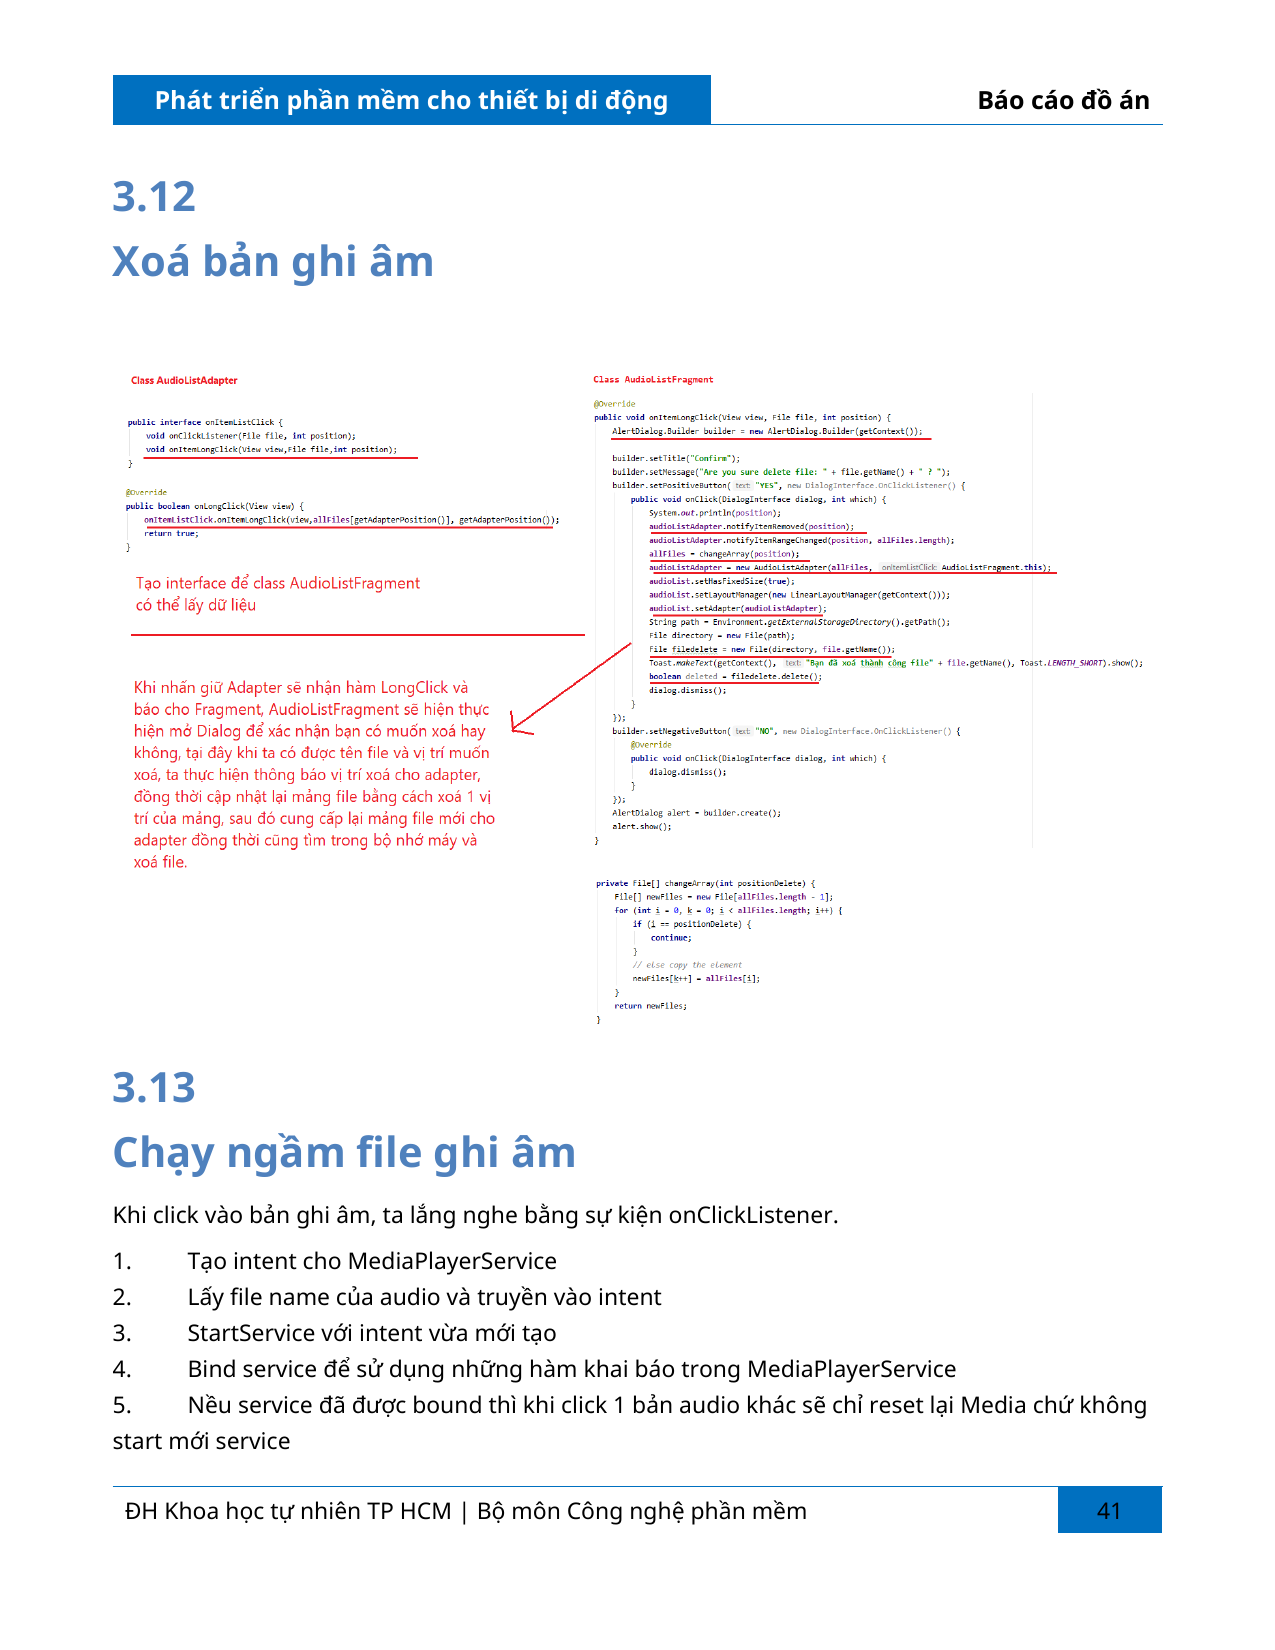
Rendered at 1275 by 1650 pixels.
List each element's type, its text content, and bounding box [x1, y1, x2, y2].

list Bind service để sử dụng những hàm khai báo trong MediaPlayerService [112, 1353, 1162, 1384]
list Lấy file name của audio và truyền vào intent [112, 1281, 1162, 1312]
subtitle Chạy ngầm file ghi âm [112, 1058, 1162, 1180]
subtitle Xoá bản ghi âm [112, 167, 1162, 289]
list Tạo intent cho MediaPlayerService [112, 1245, 1162, 1276]
list Nều service đã được bound thì khi click 1 bản audio khác sẽ chỉ reset lại Media chứ không start mới service [112, 1389, 1162, 1456]
list StartService với intent vừa mới tạo [112, 1317, 1162, 1348]
text Khi click vào bản ghi âm, ta lắng nghe bằng sự kiện onClickListener. [112, 1199, 1162, 1230]
picture [112, 353, 1162, 1043]
